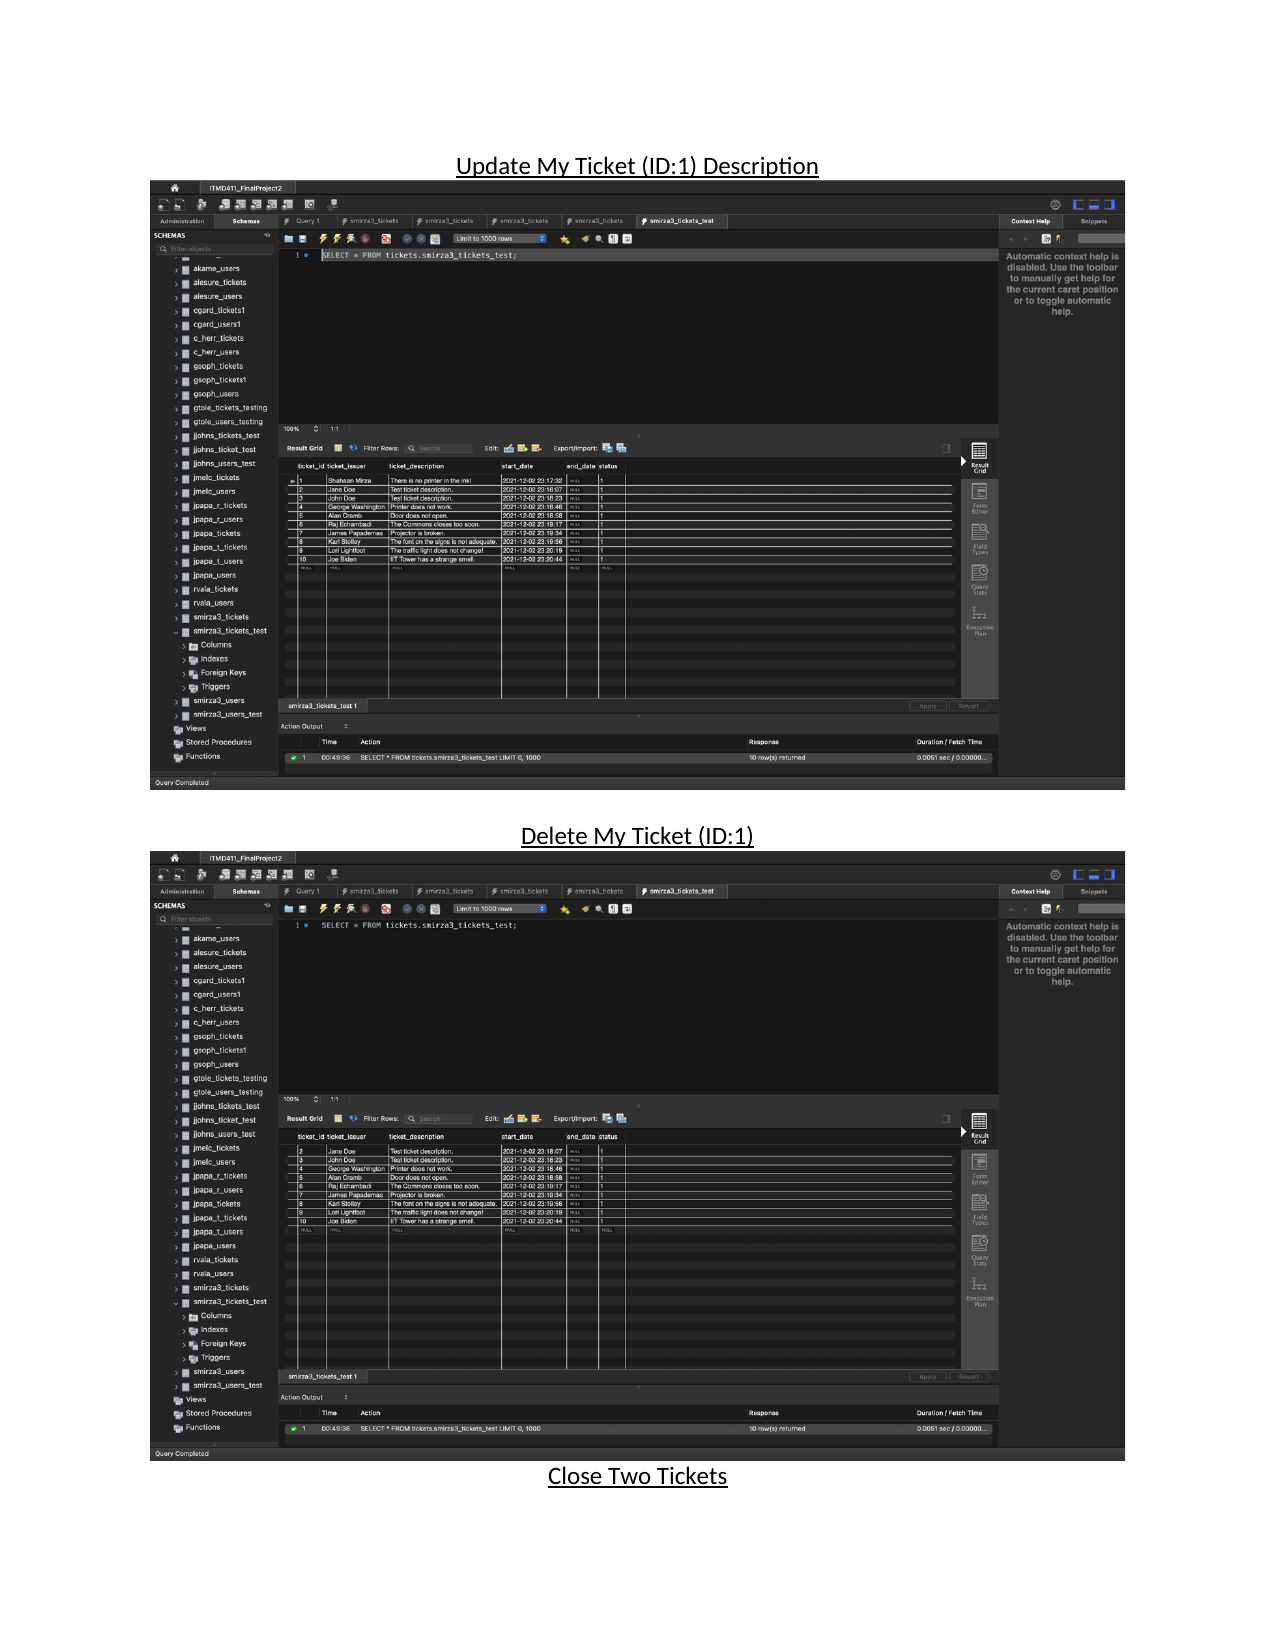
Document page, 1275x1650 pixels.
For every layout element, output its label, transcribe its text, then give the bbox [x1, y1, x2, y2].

picture [150, 851, 1125, 1461]
text Delete My Ticket (ID:1) [150, 820, 1125, 851]
text Update My Ticket (ID:1) Description [150, 150, 1125, 180]
picture [150, 180, 1125, 790]
text Close Two Tickets [150, 1461, 1125, 1491]
